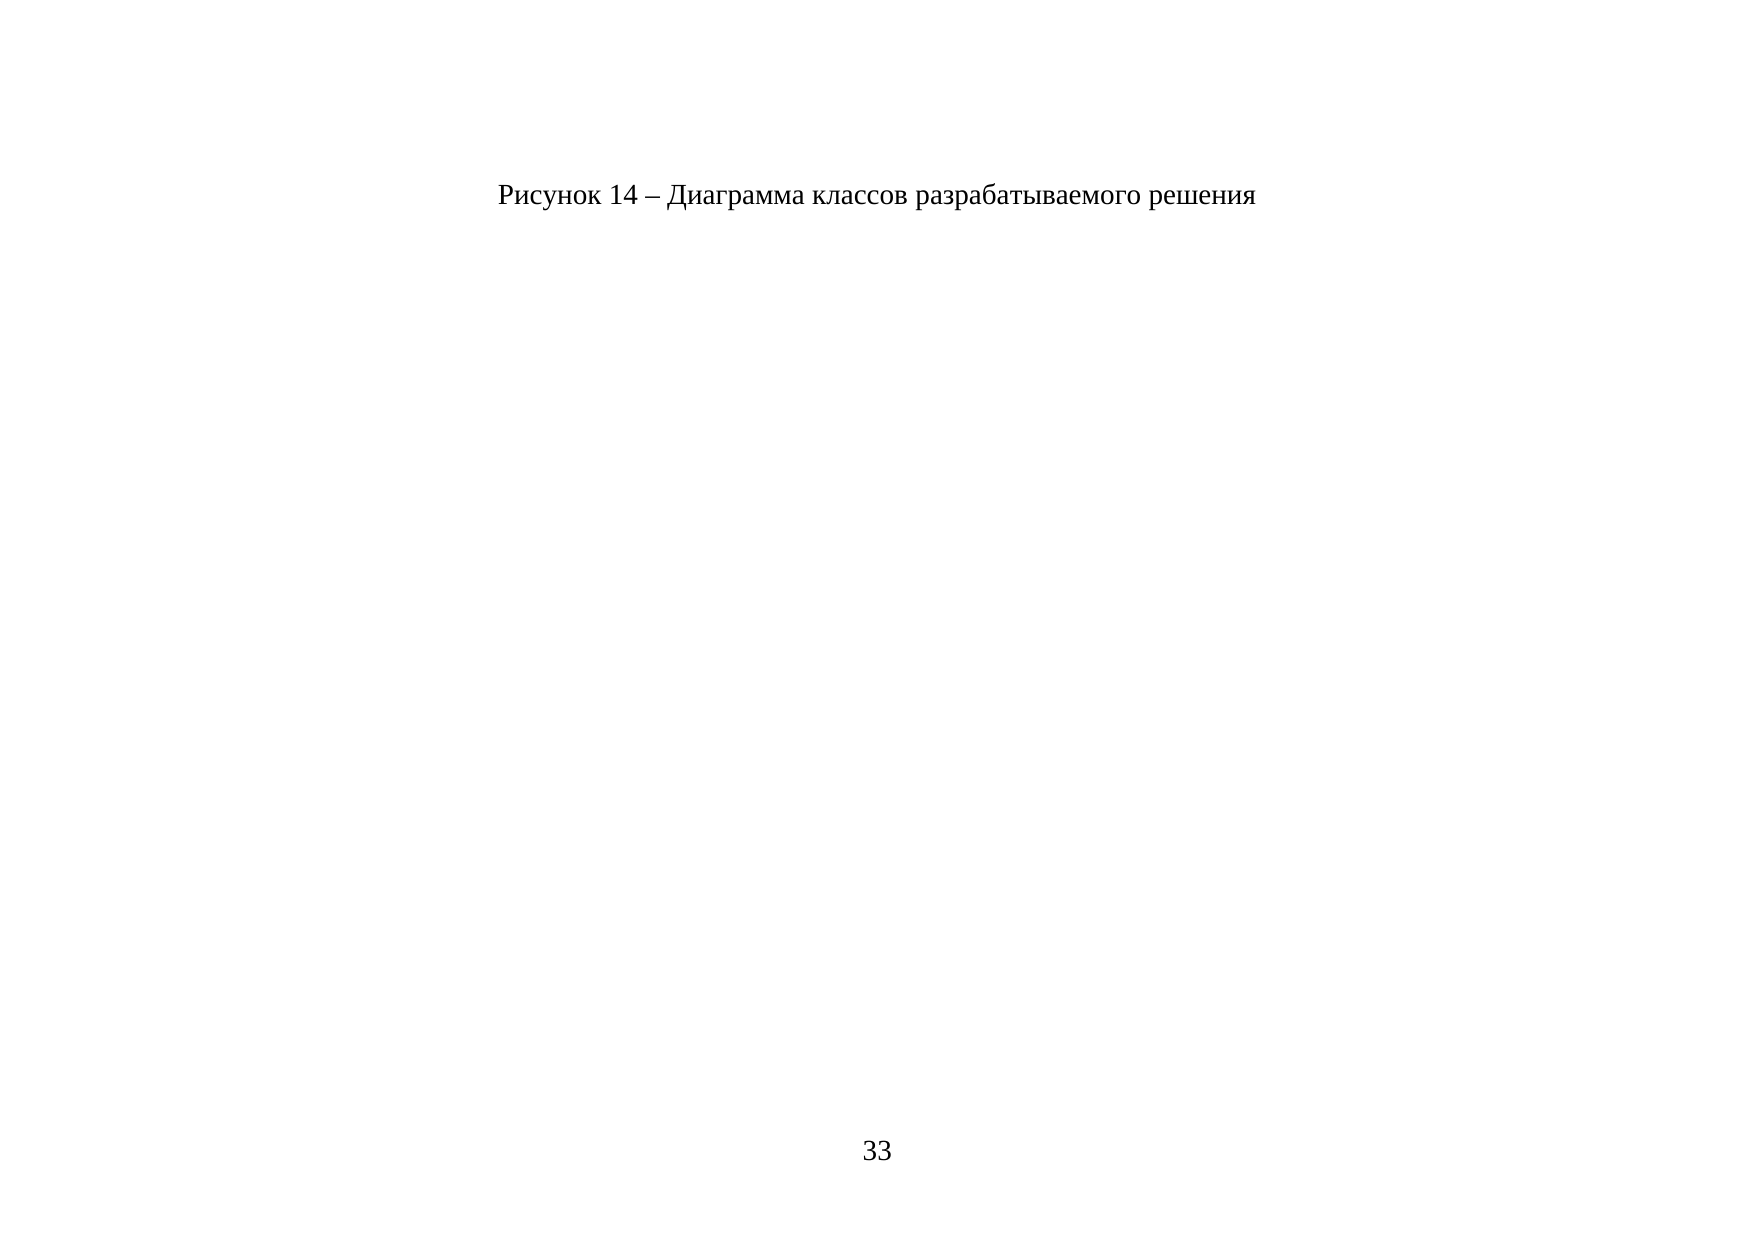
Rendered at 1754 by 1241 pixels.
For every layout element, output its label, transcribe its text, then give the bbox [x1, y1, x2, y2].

text Рисунок 14 – Диаграмма классов разрабатываемого решения [118, 177, 1636, 211]
